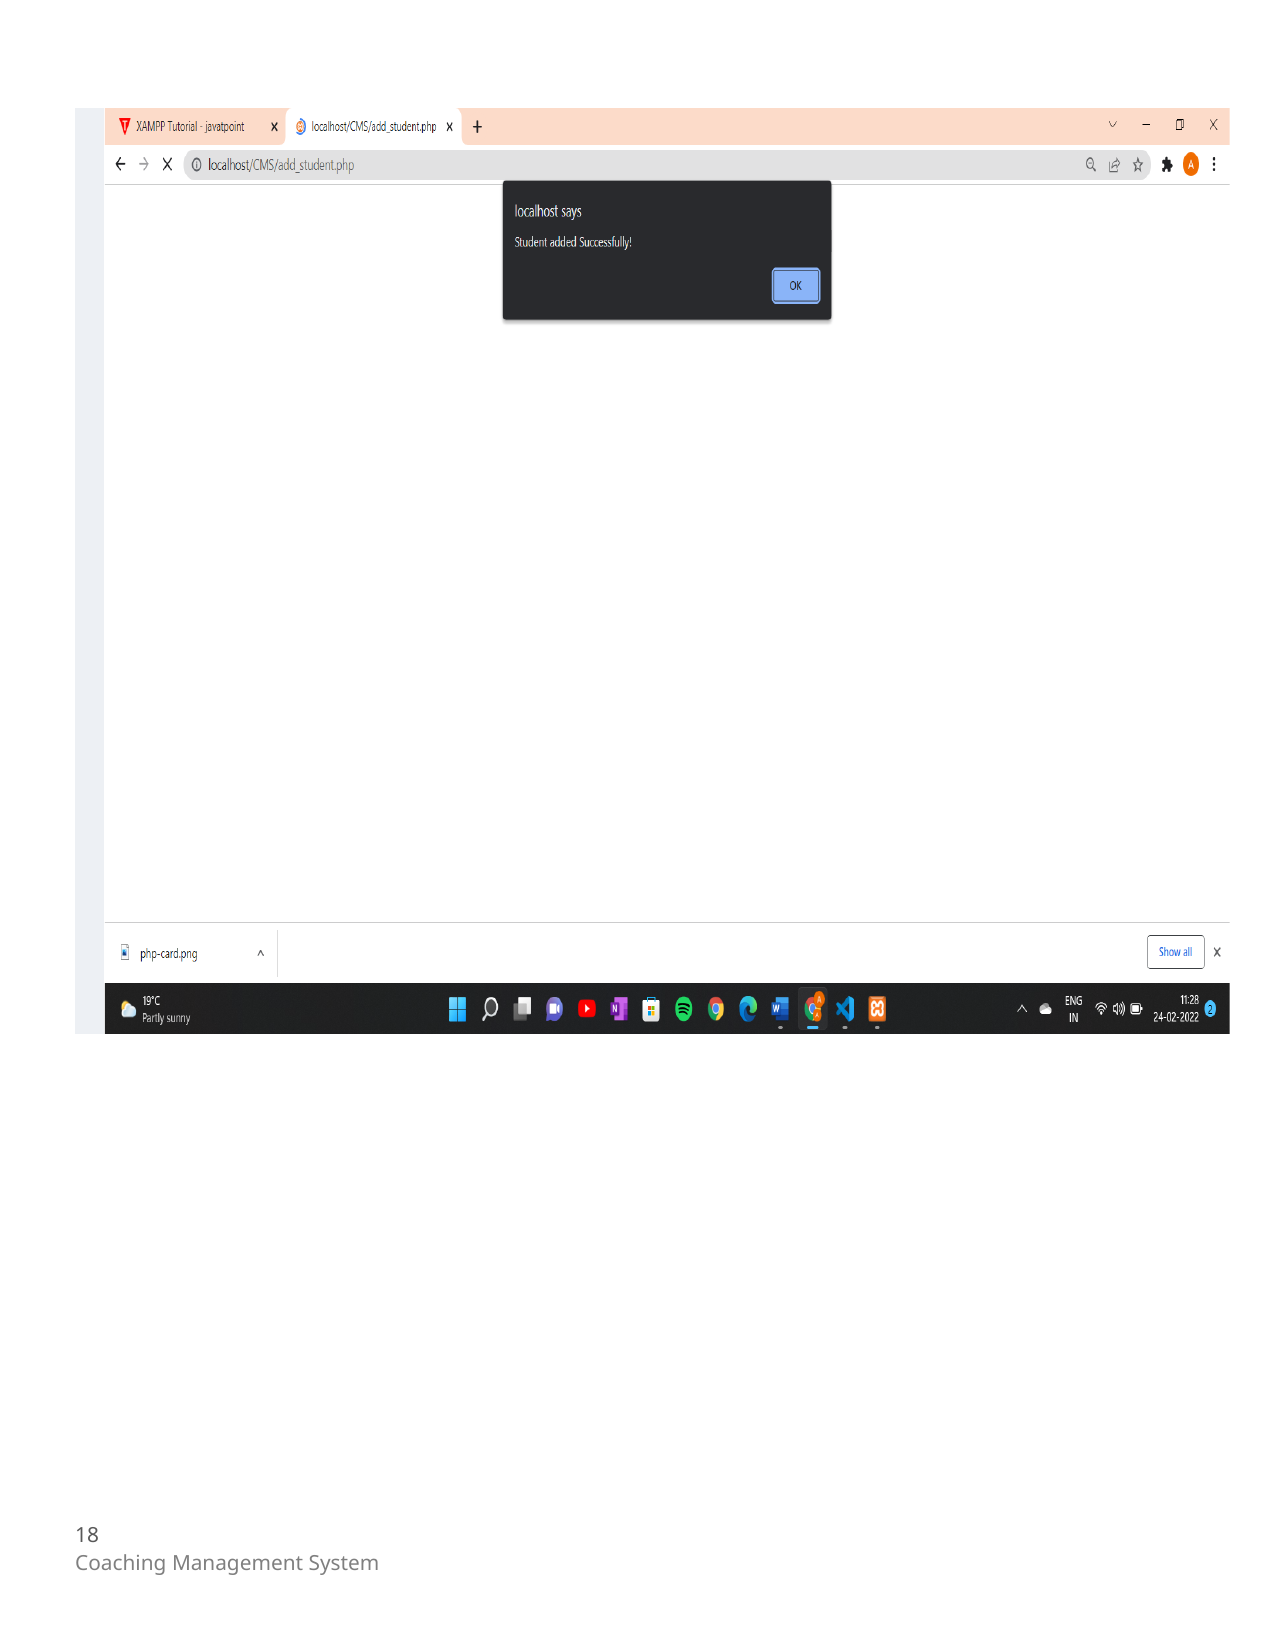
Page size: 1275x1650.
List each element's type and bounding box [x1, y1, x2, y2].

table_cell [75, 108, 104, 1034]
picture [104, 108, 1230, 1034]
